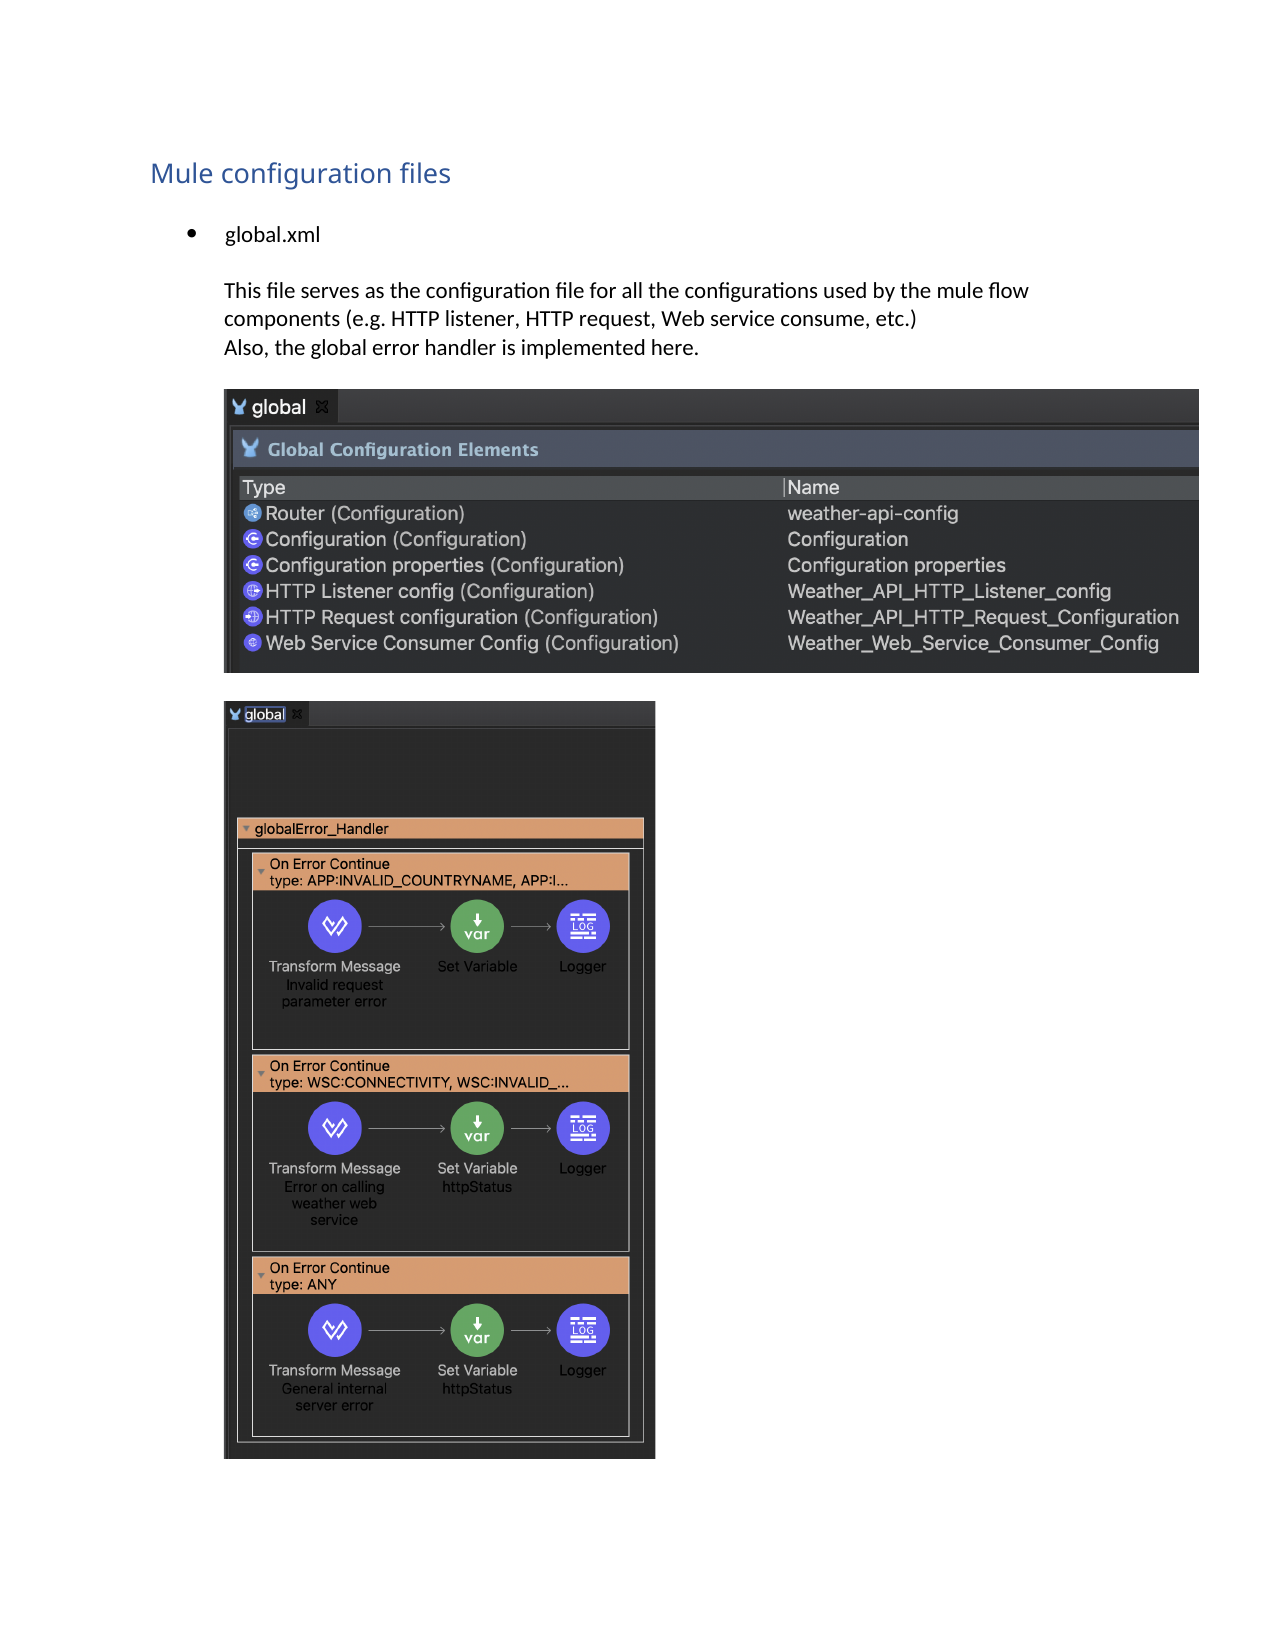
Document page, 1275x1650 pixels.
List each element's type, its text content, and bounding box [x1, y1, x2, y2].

subtitle Mule configuration files [150, 154, 1125, 191]
text Also, the global error handler is implemented here. [224, 333, 1125, 361]
text This file serves as the configuration file for all the configurations used by the mule flow components (e.g. HTTP listener, HTTP request, Web service consume, etc.) [129, 277, 1125, 333]
picture [223, 389, 1199, 673]
picture [223, 701, 656, 1459]
list global.xml [187, 220, 1125, 248]
